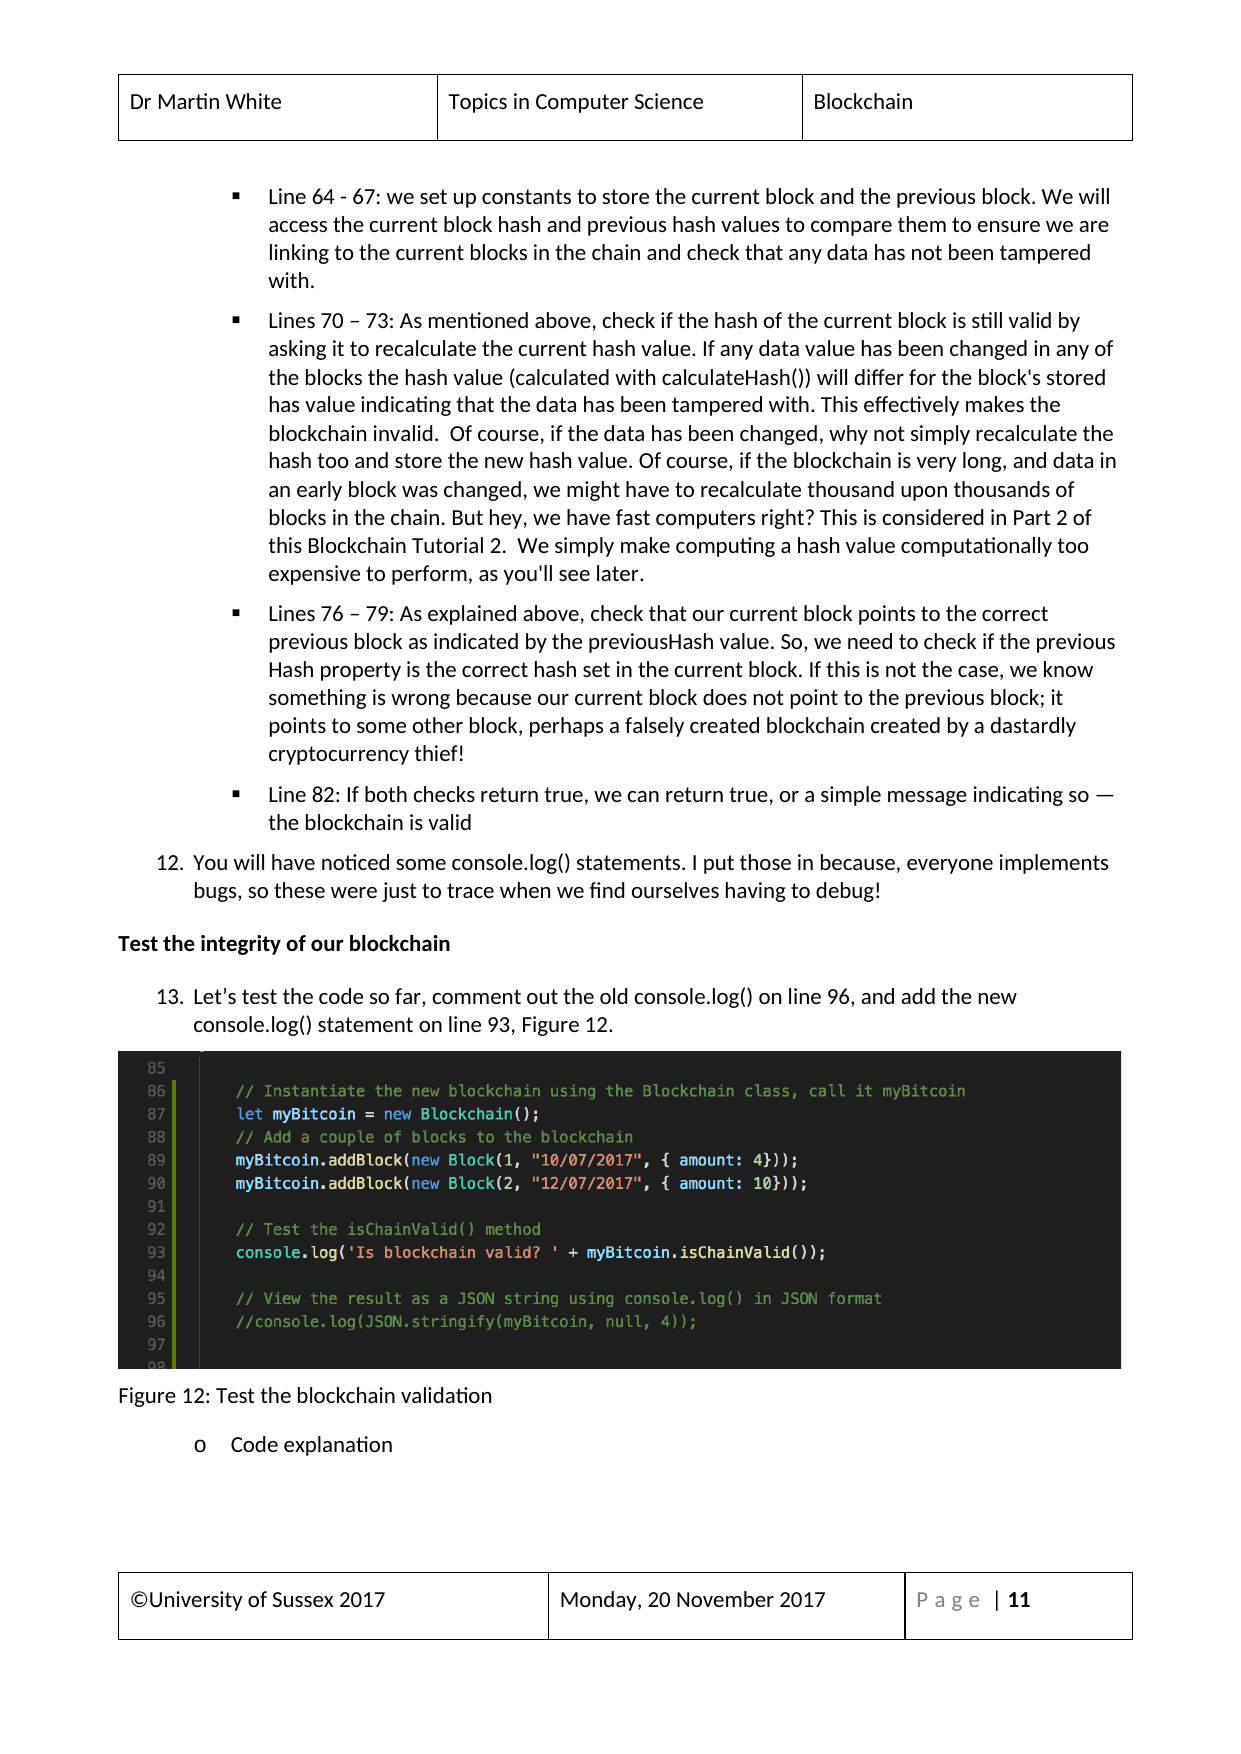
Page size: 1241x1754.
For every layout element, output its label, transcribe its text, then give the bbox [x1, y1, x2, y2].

picture [118, 1051, 1122, 1369]
list You will have noticed some console.log() statements. I put those in because, everyone implements bugs, so these were just to trace when we find ourselves having to debug! [156, 848, 1122, 904]
text Figure 12: Test the blockchain validation [118, 1381, 1122, 1409]
list Lines 70 – 73: As mentioned above, check if the hash of the current block is still valid by asking it to recalculate the current hash value. If any data value has been changed in any of the blocks the hash value (calculated with calculateHash()) will differ for the block's stored has value indicating that the data has been tampered with. This effectively makes the blockchain invalid. Of course, if the data has been changed, why not simply recalculate the hash too and store the new hash value. Of course, if the blockchain is very long, and data in an early block was changed, we might have to recalculate thousand upon thousands of blocks in the chain. But hey, we have fast computers right? This is considered in Part 2 of this Blockchain Tutorial 2. We simply make computing a hash value computationally too expensive to perform, as you'll see later. [231, 307, 1122, 587]
list Lines 76 – 79: As explained above, check that our current block points to the correct previous block as indicated by the previousHash value. So, we need to check if the previous Hash property is the correct hash set in the current block. If this is not the case, we know something is wrong because our current block does not point to the previous block; it points to some other block, perhaps a falsely created blockchain created by a dastardly cryptocurrency thief! [231, 599, 1122, 767]
list Let’s test the code so far, comment out the old console.log() on line 96, and add the new console.log() statement on line 93, Figure 12. [156, 982, 1122, 1038]
subtitle Test the integrity of our blockchain [118, 929, 1122, 957]
list Line 64 - 67: we set up constants to store the current block and the previous block. We will access the current block hash and previous hash values to compare them to ensure we are linking to the current blocks in the chain and check that any data has not been tampered with. [231, 182, 1122, 294]
list Line 82: If both checks return true, we can return true, or a simple message indicating so — the blockchain is valid [231, 780, 1122, 836]
list Code explanation [193, 1430, 1122, 1459]
